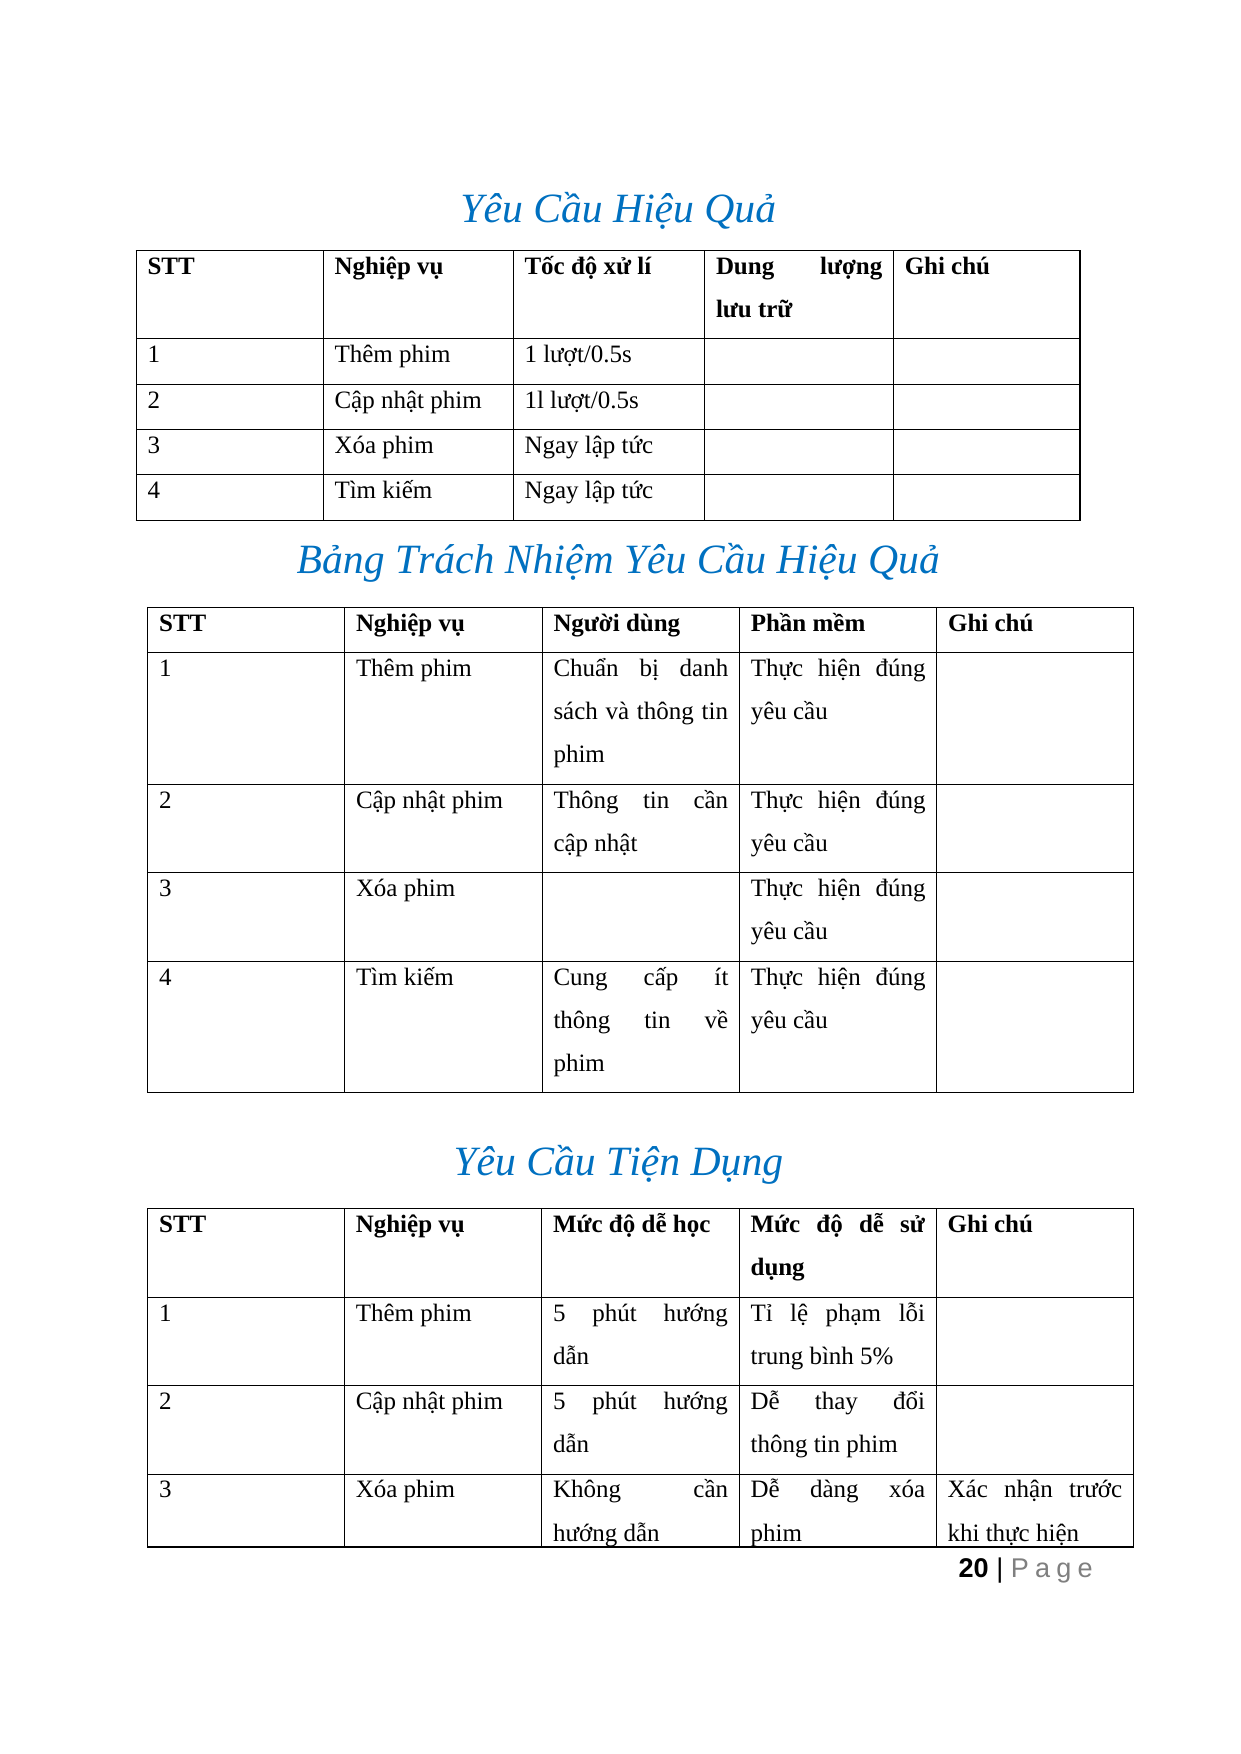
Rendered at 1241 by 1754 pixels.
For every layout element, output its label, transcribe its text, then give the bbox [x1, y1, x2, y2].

table_cell 1l lượt/0.5s [514, 385, 704, 429]
table_header STT [148, 608, 344, 652]
table_cell 3 [148, 1475, 344, 1546]
table_cell Tìm kiếm [324, 475, 513, 519]
table_cell Xóa phim [324, 430, 513, 474]
table_cell [937, 873, 1133, 961]
table_header Phần mềm [740, 608, 936, 652]
table_cell Xóa phim [345, 1475, 541, 1546]
table_header Nghiệp vụ [345, 1209, 541, 1297]
table_cell 2 [137, 385, 323, 429]
table_cell Cập nhật phim [345, 1386, 541, 1473]
table_header Mức độ dễ sử dụng [740, 1209, 936, 1297]
table_cell Dễ thay đổi thông tin phim [740, 1386, 936, 1473]
table_cell [705, 339, 893, 384]
table_cell [543, 873, 739, 961]
text Yêu Cầu Tiện Dụng [148, 1136, 1092, 1184]
table_cell Tỉ lệ phạm lỗi trung bình 5% [740, 1298, 936, 1385]
table_cell Chuẩn bị danh sách và thông tin phim [543, 653, 739, 784]
table_header Tốc độ xử lí [514, 251, 704, 338]
table_cell 4 [148, 962, 344, 1092]
table_cell Thực hiện đúng yêu cầu [740, 653, 936, 784]
table_header Nghiệp vụ [345, 608, 542, 652]
table_cell Cung cấp ít thông tin về phim [543, 962, 739, 1092]
table_cell 1 [148, 653, 344, 784]
table_header Người dùng [543, 608, 739, 652]
table_cell 4 [137, 475, 323, 519]
table_cell Thêm phim [345, 653, 542, 784]
table_cell 5 phút hướng dẫn [542, 1298, 739, 1385]
table_cell 1 [148, 1298, 344, 1385]
table_cell Thực hiện đúng yêu cầu [740, 785, 936, 872]
table_cell 5 phút hướng dẫn [542, 1386, 739, 1473]
table_cell 2 [148, 1386, 344, 1473]
table_cell 2 [148, 785, 344, 872]
table_cell [937, 1386, 1133, 1473]
table_cell Ngay lập tức [514, 430, 704, 474]
table_cell 1 lượt/0.5s [514, 339, 704, 384]
table_cell [937, 785, 1133, 872]
table_cell Thêm phim [345, 1298, 541, 1385]
table_cell Dễ dàng xóa phim [740, 1475, 936, 1546]
table_cell [705, 385, 893, 429]
table_cell Thêm phim [324, 339, 513, 384]
table_header Dung lượng lưu trữ [705, 251, 893, 338]
table_header Ghi chú [937, 608, 1133, 652]
table_cell [705, 430, 893, 474]
table_cell Không cần hướng dẫn [542, 1475, 739, 1546]
table_header STT [137, 251, 323, 338]
table_cell [937, 962, 1133, 1092]
table_cell [705, 475, 893, 519]
table_cell [937, 653, 1133, 784]
table_cell 1 [137, 339, 323, 384]
text Yêu Cầu Hiệu Quả [148, 184, 1092, 232]
table_cell Ngay lập tức [514, 475, 704, 519]
table_cell [894, 385, 1079, 429]
table_header Nghiệp vụ [324, 251, 513, 338]
table_cell [894, 475, 1079, 519]
table_cell 3 [137, 430, 323, 474]
table_cell Cập nhật phim [345, 785, 542, 872]
table_cell [894, 339, 1079, 384]
table_cell Cập nhật phim [324, 385, 513, 429]
table_header STT [148, 1209, 344, 1297]
table_cell 3 [148, 873, 344, 961]
table_cell [937, 1298, 1133, 1385]
text Bảng Trách Nhiệm Yêu Cầu Hiệu Quả [148, 299, 1092, 583]
table_cell Thông tin cần cập nhật [543, 785, 739, 872]
table_cell Xác nhận trước khi thực hiện [937, 1475, 1133, 1546]
table_cell Xóa phim [345, 873, 542, 961]
table_cell Thực hiện đúng yêu cầu [740, 873, 936, 961]
table_cell Thực hiện đúng yêu cầu [740, 962, 936, 1092]
table_cell Tìm kiếm [345, 962, 542, 1092]
table_header Ghi chú [894, 251, 1079, 338]
table_header Mức độ dễ học [542, 1209, 739, 1297]
table_header Ghi chú [937, 1209, 1133, 1297]
table_cell [894, 430, 1079, 474]
